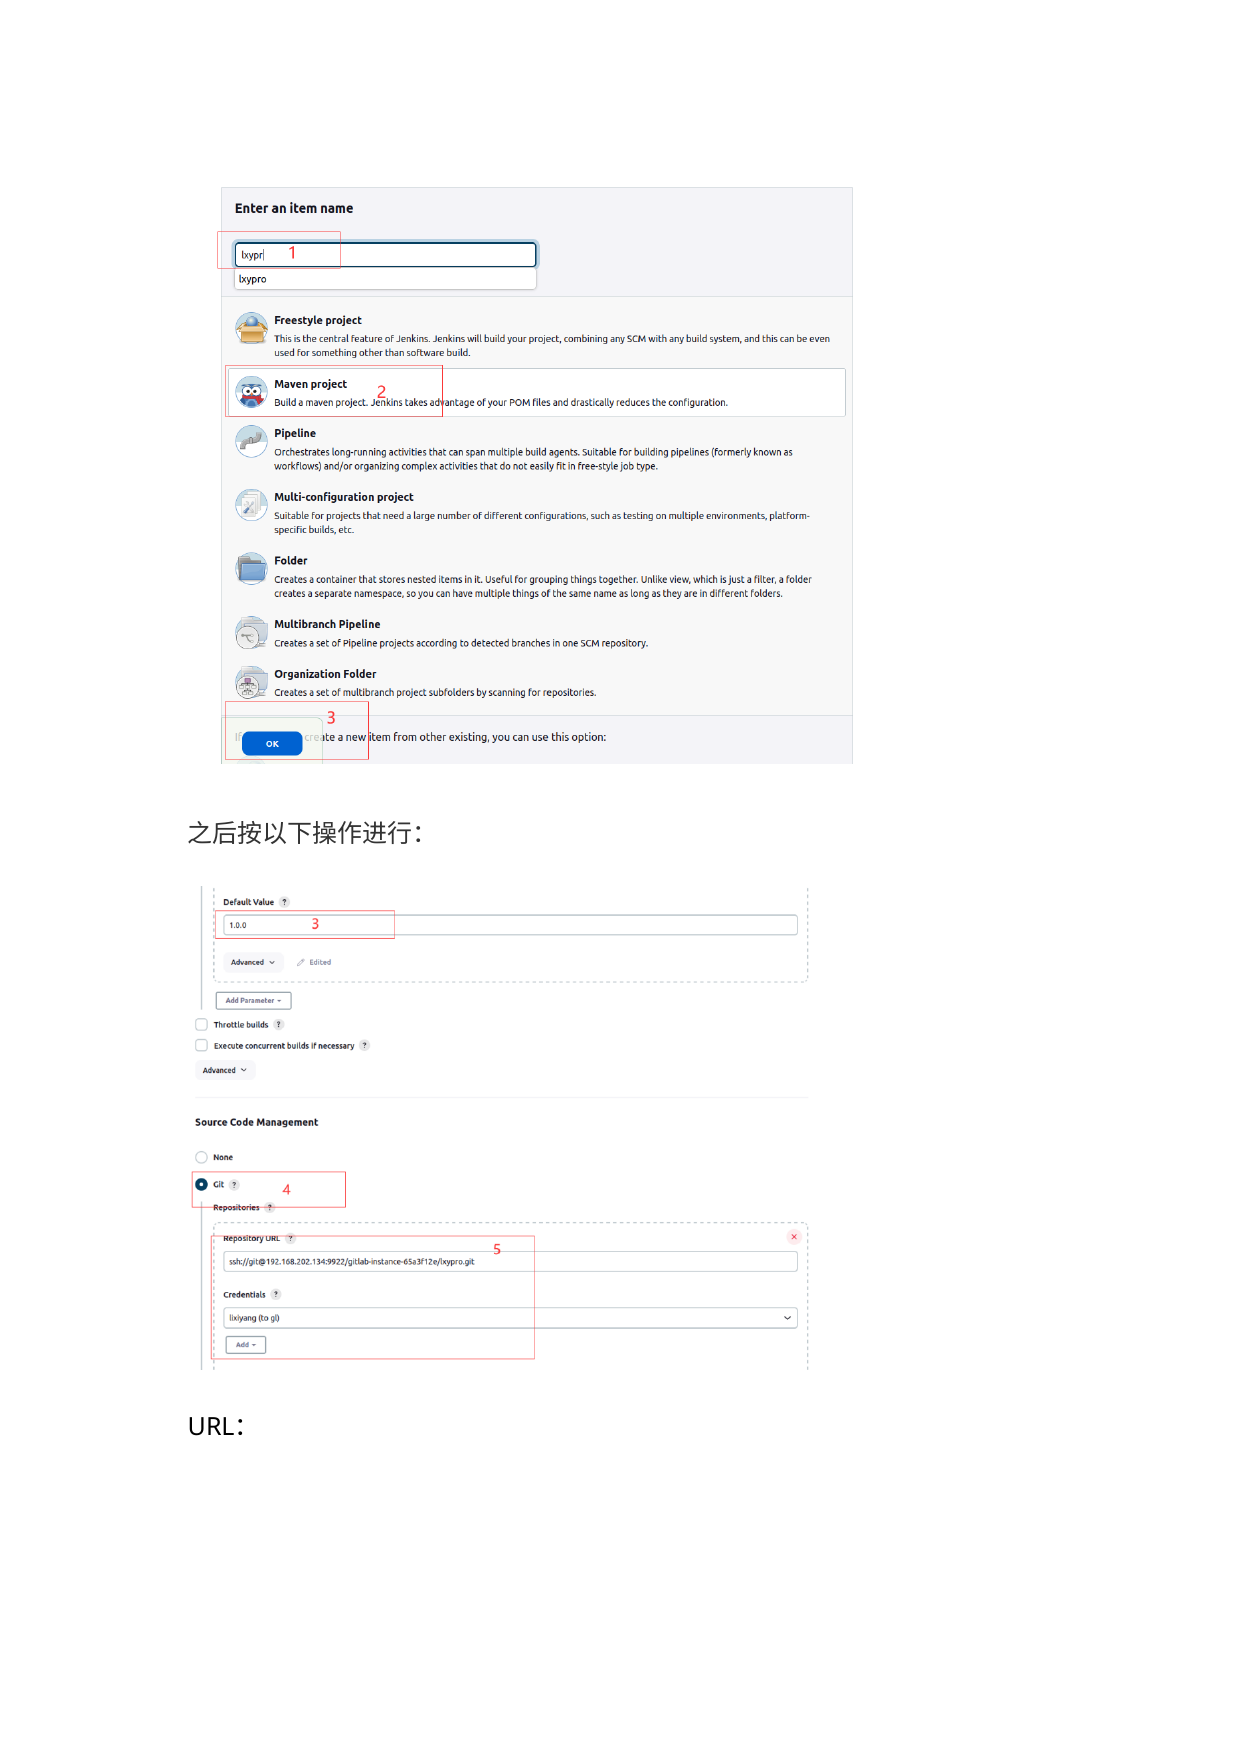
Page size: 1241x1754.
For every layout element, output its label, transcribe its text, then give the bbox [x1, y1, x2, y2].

picture [187, 177, 909, 764]
text 之后按以下操作进行： [187, 799, 1053, 864]
text URL： [187, 1392, 1053, 1457]
picture [187, 886, 839, 1370]
